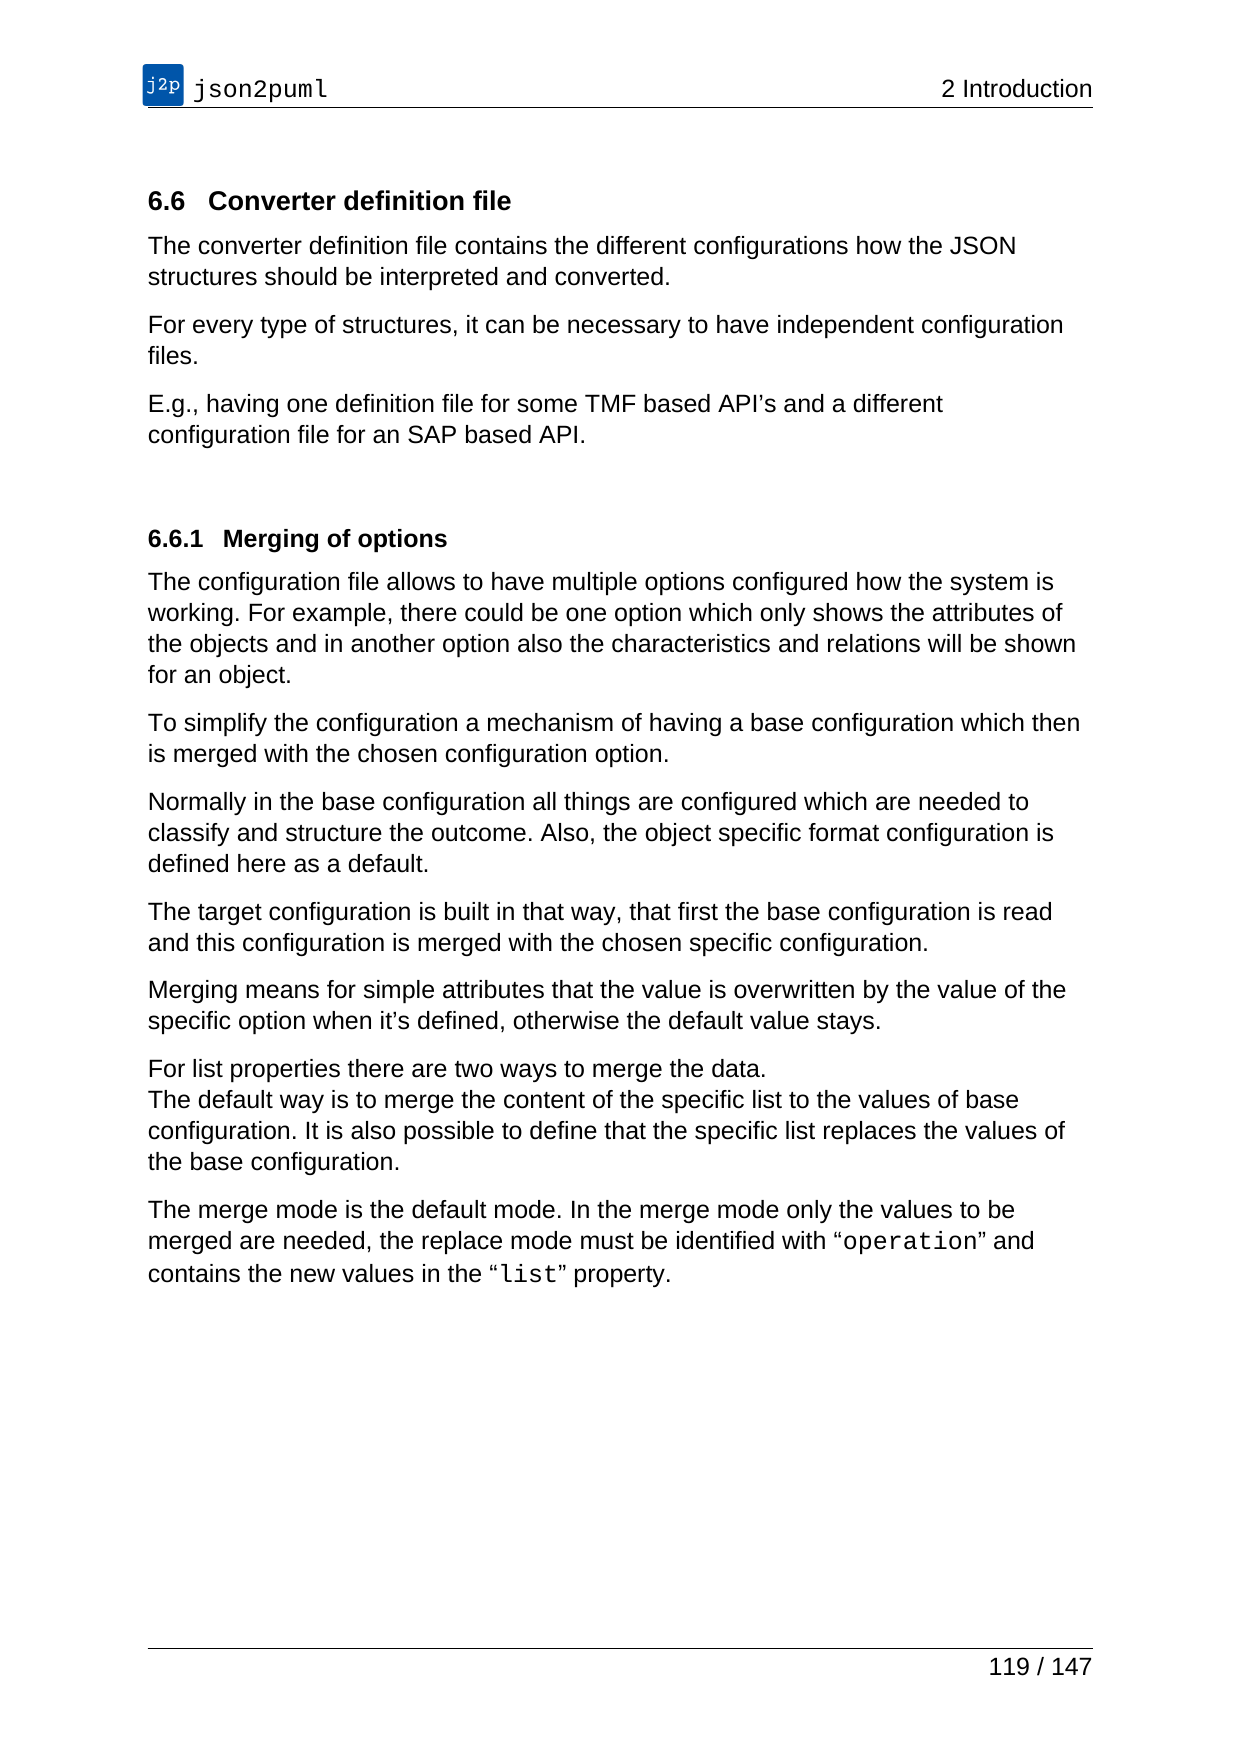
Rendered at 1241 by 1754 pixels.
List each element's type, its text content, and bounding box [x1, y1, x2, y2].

subtitle Merging of options [148, 524, 1093, 552]
text Normally in the base configuration all things are configured which are needed to classify and structure the outcome. Also, the object specific format configuration is defined here as a default. [148, 787, 1093, 878]
subtitle Converter definition file [148, 185, 1093, 216]
text E.g., having one definition file for some TMF based API’s and a different configuration file for an SAP based API. [148, 389, 1093, 449]
text The converter definition file contains the different configurations how the JSON structures should be interpreted and converted. [148, 231, 1093, 291]
text The merge mode is the default mode. In the merge mode only the values to be merged are needed, the replace mode must be identified with “operation” and contains the new values in the “list” property. [148, 1195, 1093, 1290]
picture [142, 64, 184, 106]
text To simplify the configuration a mechanism of having a base configuration which then is merged with the chosen configuration option. [148, 708, 1093, 768]
text The configuration file allows to have multiple options configured how the system is working. For example, there could be one option which only shows the attributes of the objects and in another option also the characteristics and relations will be shown for an object. [148, 567, 1093, 689]
text For every type of structures, it can be necessary to have independent configuration files. [148, 310, 1093, 370]
text The target configuration is built in that way, that first the base configuration is read and this configuration is merged with the chosen specific configuration. [148, 897, 1093, 956]
text Merging means for simple attributes that the value is overwritten by the value of the specific option when it’s defined, otherwise the default value stays. [148, 975, 1093, 1035]
text For list properties there are two ways to merge the data. The default way is to merge the content of the specific list to the values of base configuration. It is also possible to define that the specific list replaces the values of the base configuration. [148, 1054, 1093, 1176]
